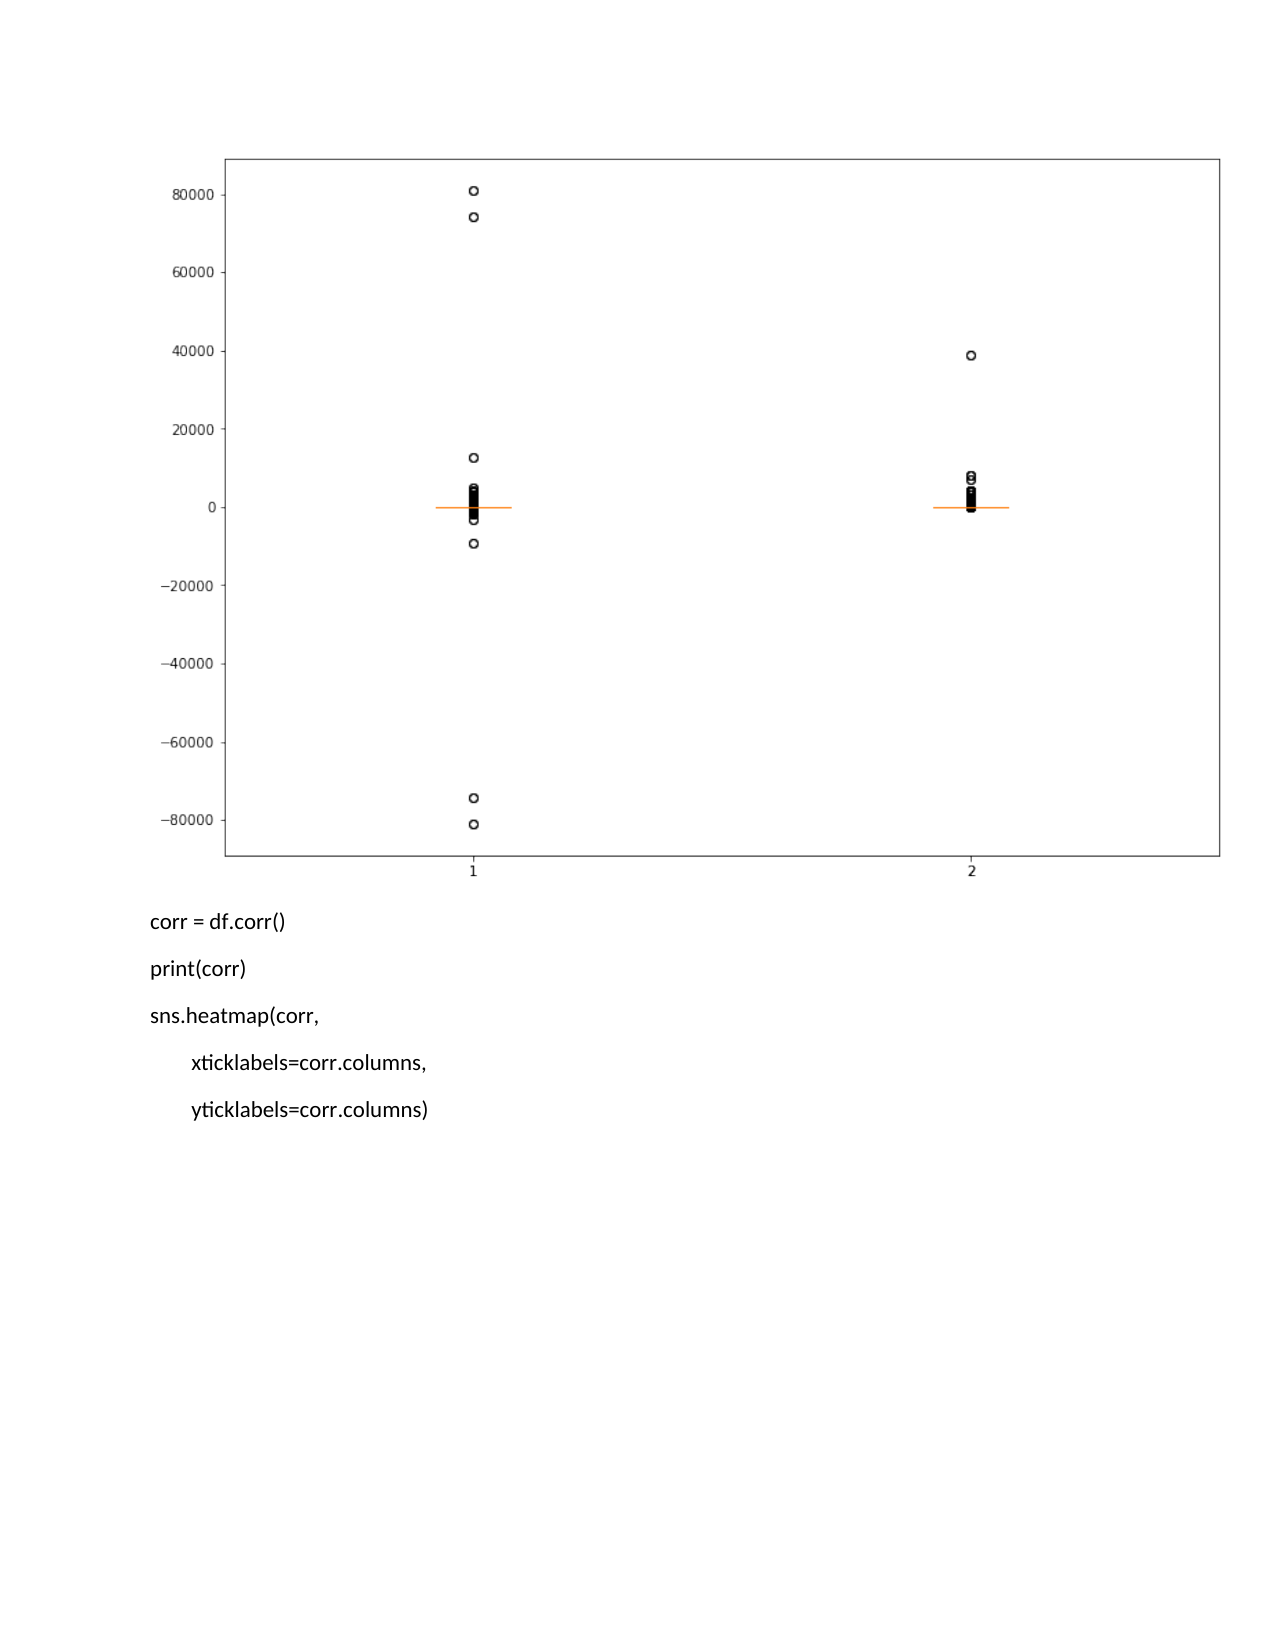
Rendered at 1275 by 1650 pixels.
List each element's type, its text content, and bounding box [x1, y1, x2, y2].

text print(corr) [150, 954, 1228, 982]
text sns.heatmap(corr, [150, 1001, 1228, 1029]
text corr = df.corr() [150, 907, 1228, 935]
picture [150, 150, 1229, 889]
text yticklabels=corr.columns) [150, 1095, 1228, 1123]
text xticklabels=corr.columns, [150, 1048, 1228, 1076]
